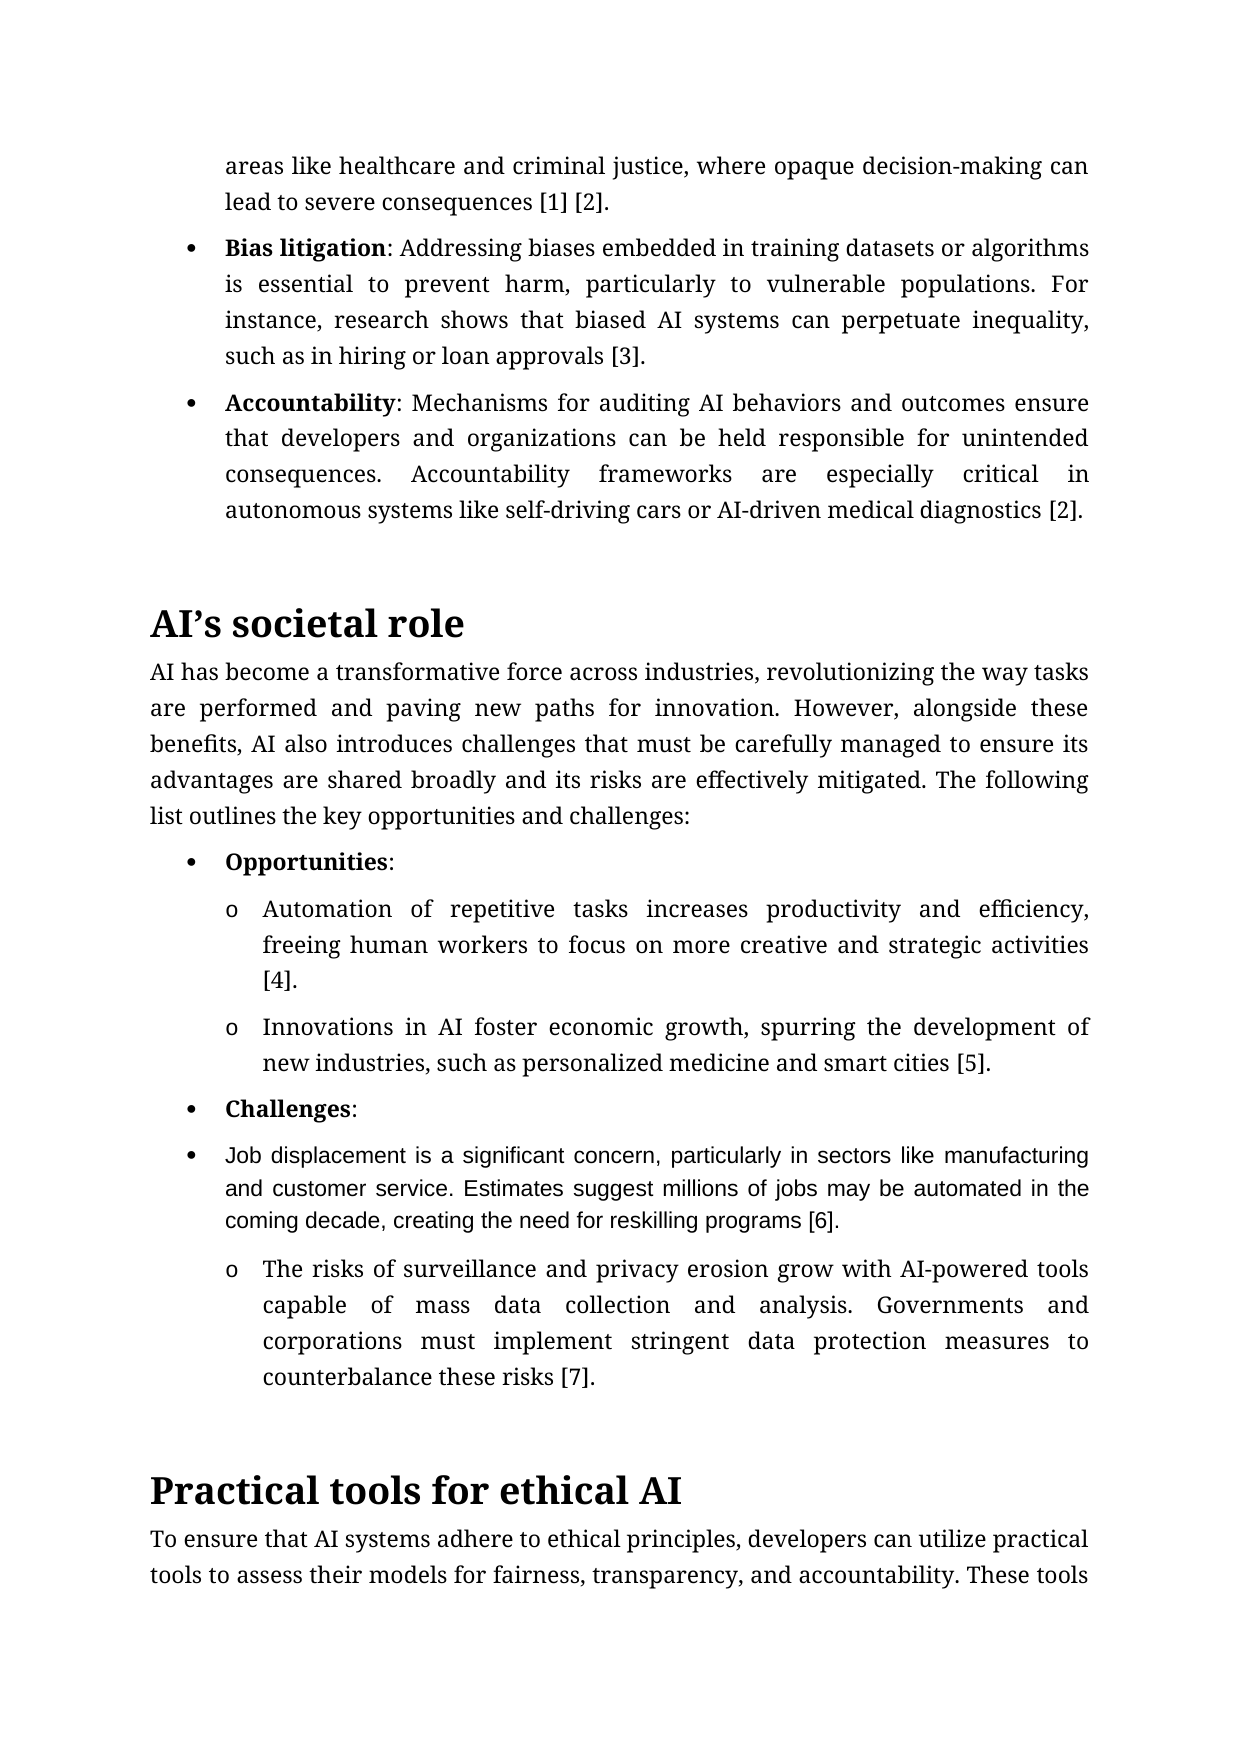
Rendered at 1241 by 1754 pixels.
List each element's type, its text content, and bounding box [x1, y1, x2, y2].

list Opportunities: [187, 846, 1090, 877]
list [187, 150, 1090, 217]
list The risks of surveillance and privacy erosion grow with AI-powered tools capable of mass data collection and analysis. Governments and corporations must implement stringent data protection measures to counterbalance these risks . [225, 1253, 1090, 1392]
text Job displacement is a significant concern, particularly in sectors like manufacturing and customer service. Estimates suggest millions of jobs may be automated in the coming decade, creating the need for reskilling programs . [187, 1142, 1090, 1234]
list Accountability: Mechanisms for auditing AI behaviors and outcomes ensure that developers and organizations can be held responsible for unintended consequences. Accountability frameworks are especially critical in autonomous systems like self-driving cars or AI-driven medical diagnostics . [187, 386, 1090, 526]
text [150, 1523, 1090, 1590]
list Automation of repetitive tasks increases productivity and efficiency, freeing human workers to focus on more creative and strategic activities . [225, 892, 1090, 996]
list Challenges: [187, 1093, 1090, 1124]
subtitle Practical tools for ethical AI [150, 1464, 1090, 1515]
list Innovations in AI foster economic growth, spurring the development of new industries, such as personalized medicine and smart cities . [225, 1011, 1090, 1078]
text AI has become a transformative force across industries, revolutionizing the way tasks are performed and paving new paths for innovation. However, alongside these benefits, AI also introduces challenges that must be carefully managed to ensure its advantages are shared broadly and its risks are effectively mitigated. The following list outlines the key opportunities and challenges: [150, 656, 1090, 831]
list Bias litigation: Addressing biases embedded in training datasets or algorithms is essential to prevent harm, particularly to vulnerable populations. For instance, research shows that biased AI systems can perpetuate inequality, such as in hiring or loan approvals . [187, 232, 1090, 371]
subtitle AI’s societal role [150, 597, 1090, 648]
